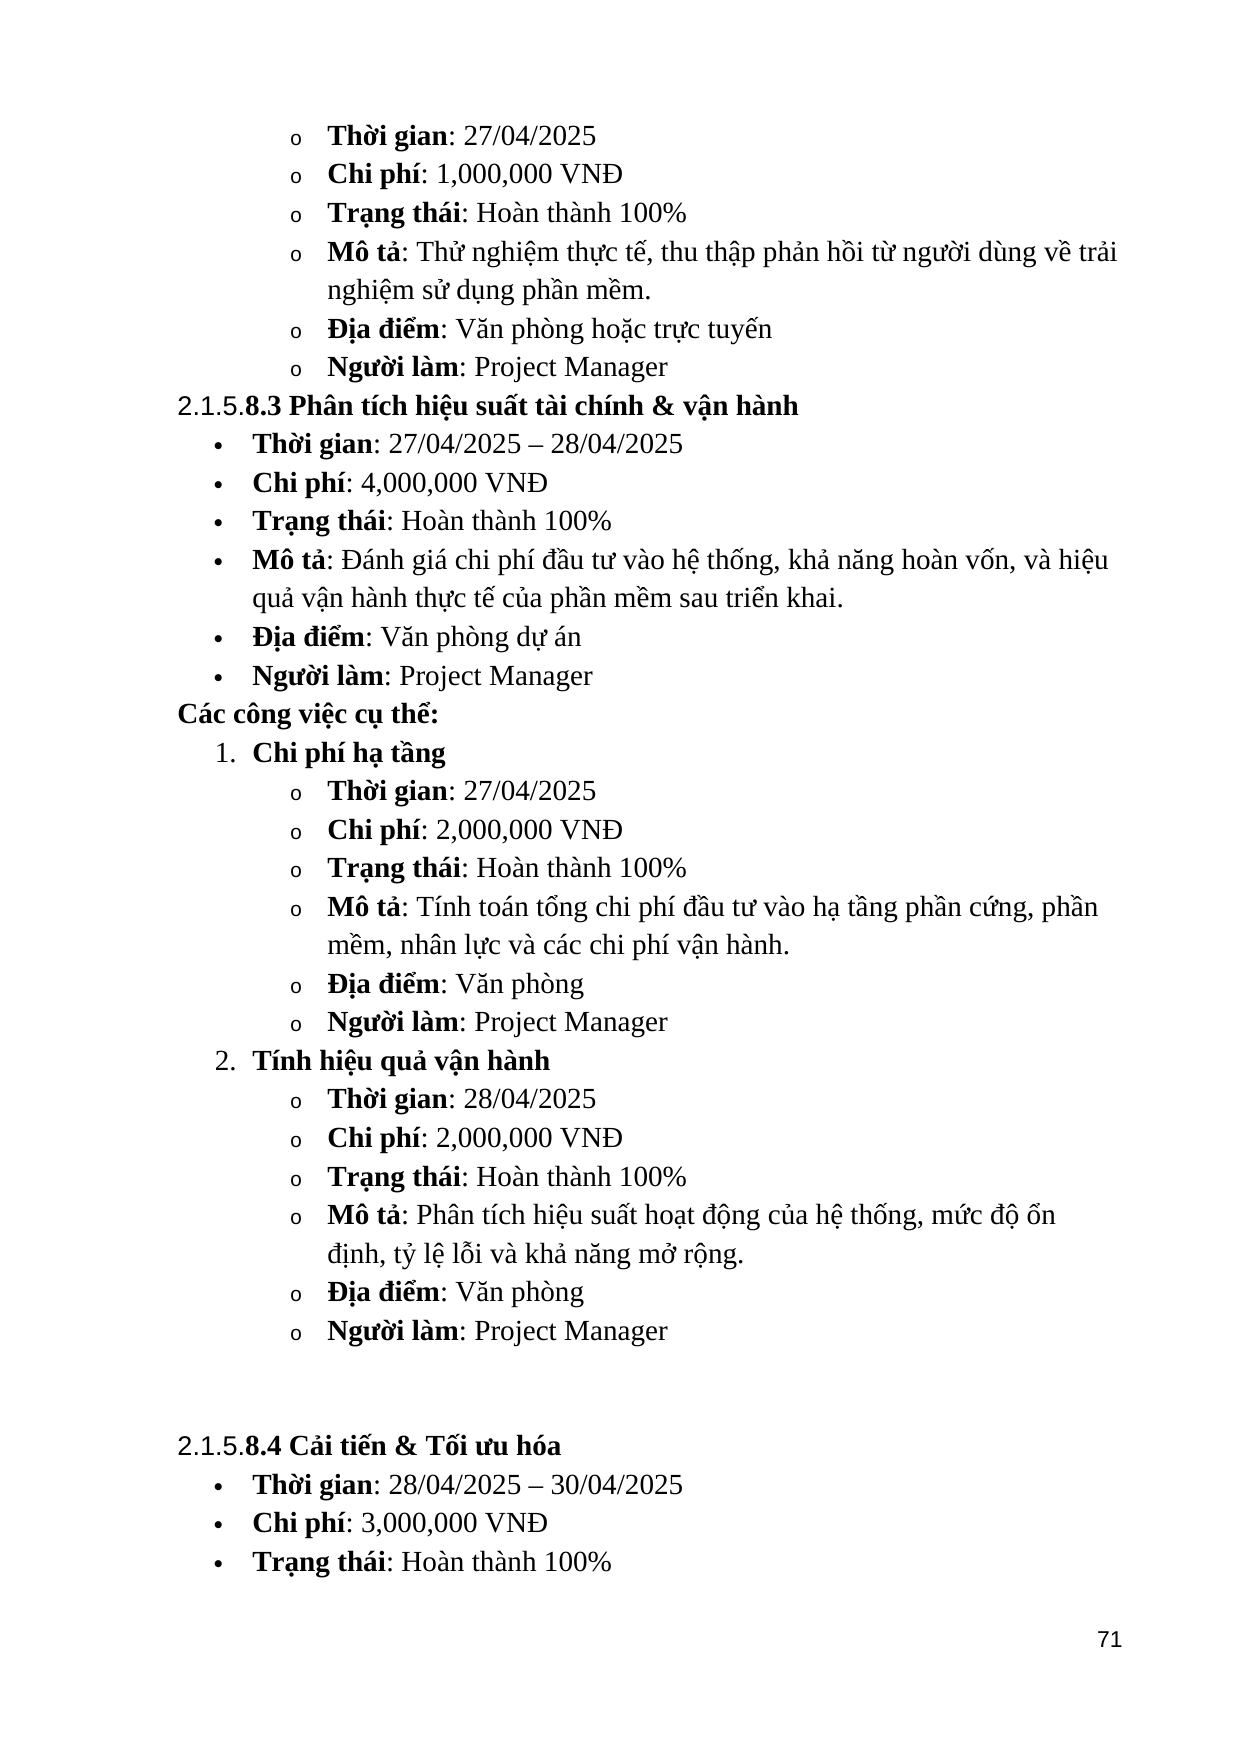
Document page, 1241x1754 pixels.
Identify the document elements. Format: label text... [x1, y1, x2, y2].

list Trạng thái: Hoàn thành 100% [289, 1159, 1122, 1192]
list Trạng thái: Hoàn thành 100% [214, 1544, 1122, 1578]
list Thời gian: 28/04/2025 – 30/04/2025 [214, 1467, 1122, 1501]
list Chi phí: 2,000,000 VNĐ [289, 1120, 1122, 1154]
list Trạng thái: Hoàn thành 100% [289, 850, 1122, 884]
list Thời gian: 27/04/2025 [289, 773, 1122, 807]
list Chi phí: 4,000,000 VNĐ [214, 465, 1122, 498]
list Trạng thái: Hoàn thành 100% [214, 503, 1122, 537]
list Mô tả: Đánh giá chi phí đầu tư vào hệ thống, khả năng hoàn vốn, và hiệu quả vận hành thực tế của phần mềm sau triển khai. [214, 542, 1122, 614]
list Người làm: Project Manager [289, 1313, 1122, 1346]
list Tính hiệu quả vận hành [214, 1043, 1122, 1077]
list Địa điểm: Văn phòng [289, 1274, 1122, 1308]
list Mô tả: Phân tích hiệu suất hoạt động của hệ thống, mức độ ổn định, tỷ lệ lỗi và khả năng mở rộng. [289, 1197, 1122, 1269]
text Các công việc cụ thể: [177, 696, 1122, 730]
list Thời gian: 27/04/2025 [289, 118, 1122, 152]
list Thời gian: 28/04/2025 [289, 1082, 1122, 1115]
list Người làm: Project Manager [214, 658, 1122, 691]
list Thời gian: 27/04/2025 – 28/04/2025 [214, 426, 1122, 460]
list Chi phí: 3,000,000 VNĐ [214, 1506, 1122, 1539]
list Người làm: Project Manager [289, 1004, 1122, 1038]
list Chi phí: 2,000,000 VNĐ [289, 812, 1122, 845]
list Người làm: Project Manager [289, 349, 1122, 383]
list Mô tả: Thử nghiệm thực tế, thu thập phản hồi từ người dùng về trải nghiệm sử dụng phần mềm. [289, 234, 1122, 306]
list Chi phí: 1,000,000 VNĐ [289, 157, 1122, 190]
list Địa điểm: Văn phòng dự án [214, 619, 1122, 653]
list Địa điểm: Văn phòng [289, 966, 1122, 999]
list Trạng thái: Hoàn thành 100% [289, 195, 1122, 229]
text 2.1.5.8.3 Phân tích hiệu suất tài chính & vận hành [177, 388, 1122, 421]
list Mô tả: Tính toán tổng chi phí đầu tư vào hạ tầng phần cứng, phần mềm, nhân lực và các chi phí vận hành. [289, 889, 1122, 961]
list Địa điểm: Văn phòng hoặc trực tuyến [289, 311, 1122, 344]
list Chi phí hạ tầng [214, 735, 1122, 768]
text 2.1.5.8.4 Cải tiến & Tối ưu hóa [177, 1428, 1122, 1462]
